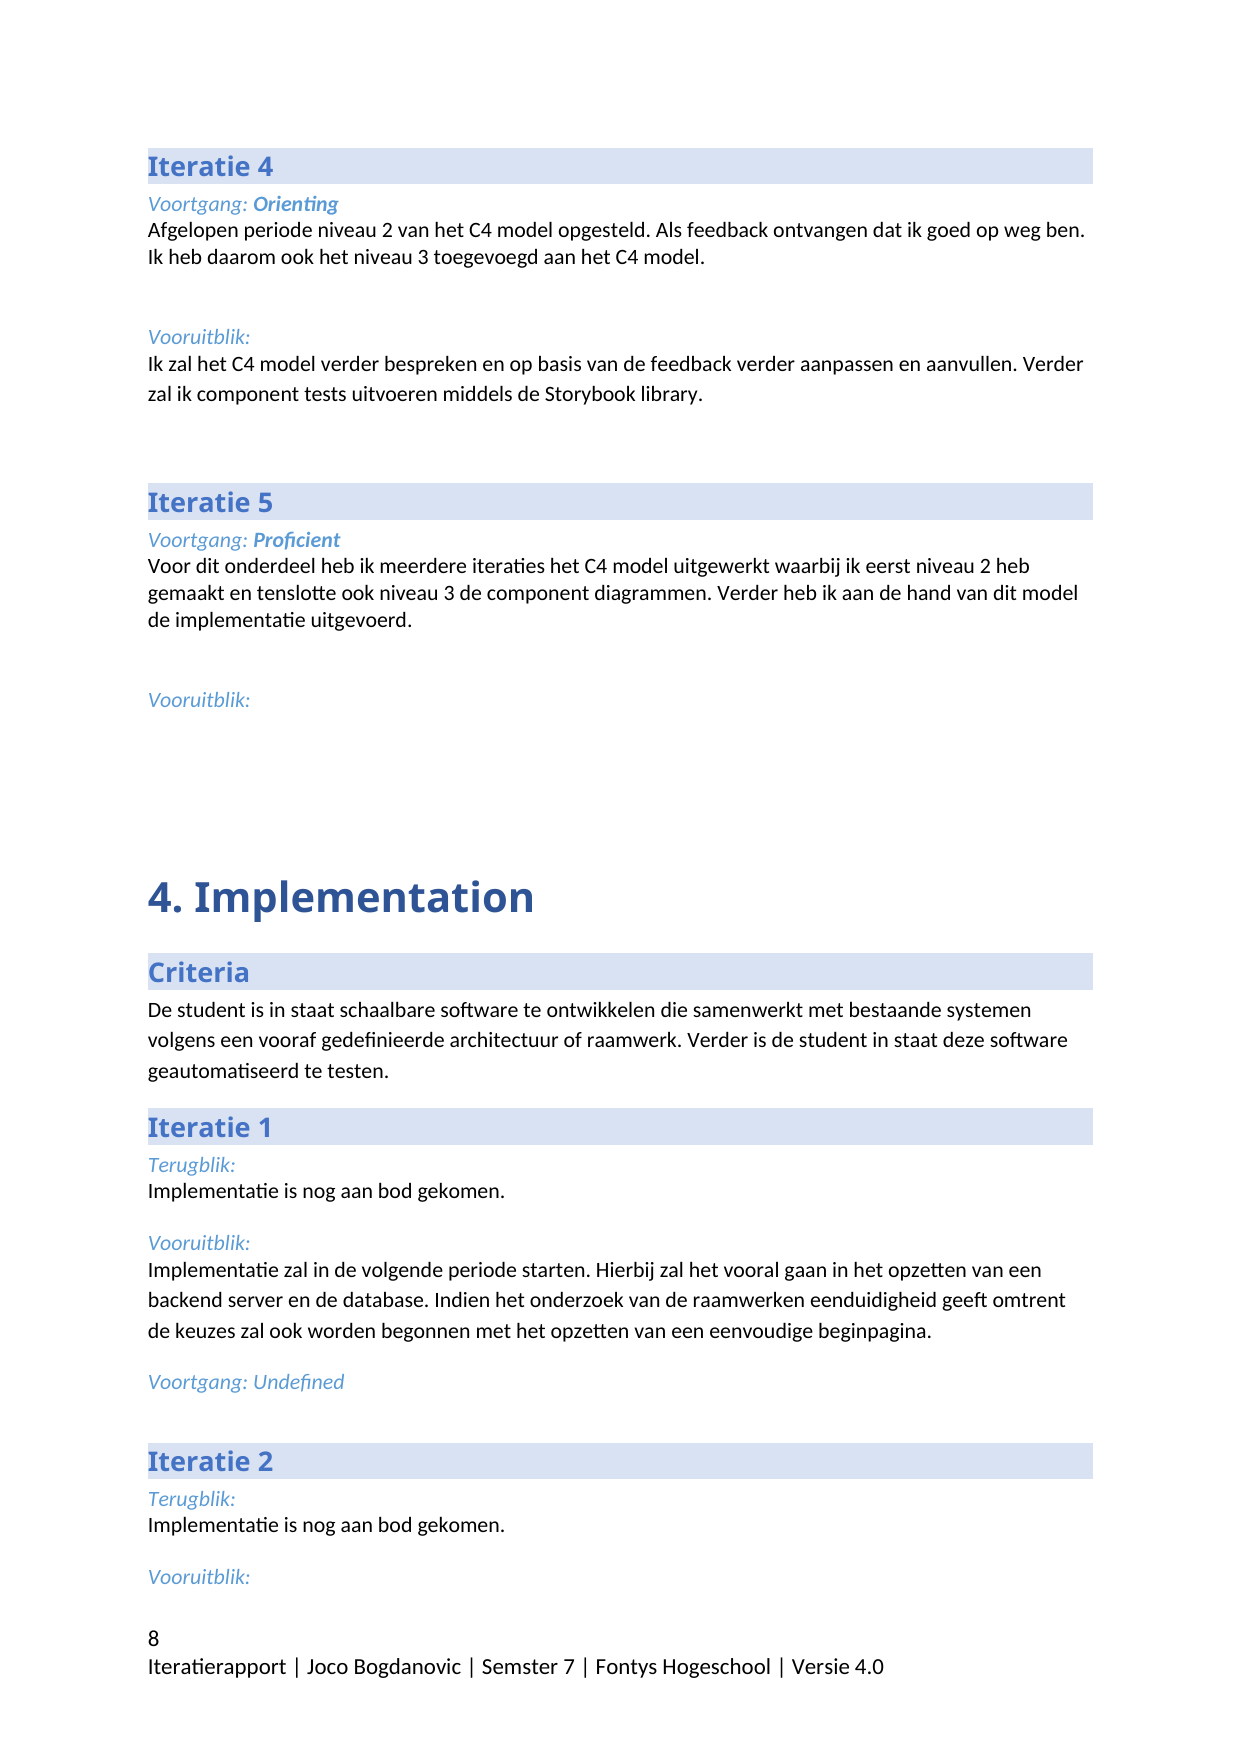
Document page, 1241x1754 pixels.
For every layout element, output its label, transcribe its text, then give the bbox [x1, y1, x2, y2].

text Implementatie is nog aan bod gekomen. [148, 1178, 1093, 1204]
text Afgelopen periode niveau 2 van het C4 model opgesteld. Als feedback ontvangen dat ik goed op weg ben. Ik heb daarom ook het niveau 3 toegevoegd aan het C4 model. [148, 217, 1093, 270]
text Vooruitblik: [148, 1229, 1093, 1256]
text De student is in staat schaalbare software te ontwikkelen die samenwerkt met bestaande systemen volgens een vooraf gedefinieerde architectuur of raamwerk. Verder is de student in staat deze software geautomatiseerd te testen. [148, 996, 1093, 1084]
subtitle 4. Implementation [148, 867, 1093, 924]
text Implementatie zal in de volgende periode starten. Hierbij zal het vooral gaan in het opzetten van een backend server en de database. Indien het onderzoek van de raamwerken eenduidigheid geeft omtrent de keuzes zal ook worden begonnen met het opzetten van een eenvoudige beginpagina. [148, 1256, 1093, 1344]
text Voor dit onderdeel heb ik meerdere iteraties het C4 model uitgewerkt waarbij ik eerst niveau 2 heb gemaakt en tenslotte ook niveau 3 de component diagrammen. Verder heb ik aan de hand van dit model de implementatie uitgevoerd. [148, 553, 1093, 633]
text Ik zal het C4 model verder bespreken en op basis van de feedback verder aanpassen en aanvullen. Verder zal ik component tests uitvoeren middels de Storybook library. [148, 350, 1093, 407]
text Voortgang: Proficient [148, 526, 1093, 553]
text Vooruitblik: [148, 1563, 1093, 1590]
text Vooruitblik: [148, 686, 1093, 713]
subtitle Iteratie 5 [148, 483, 1093, 520]
text Terugblik: [148, 1151, 1093, 1178]
text Implementatie is nog aan bod gekomen. [148, 1512, 1093, 1538]
text Terugblik: [148, 1485, 1093, 1512]
subtitle Iteratie 4 [148, 148, 1093, 184]
subtitle Iteratie 1 [148, 1108, 1093, 1145]
subtitle Criteria [148, 953, 1093, 990]
subtitle Iteratie 2 [148, 1443, 1093, 1479]
text Vooruitblik: [148, 323, 1093, 350]
text Voortgang: Undefined [148, 1368, 1093, 1395]
text Voortgang: Orienting [148, 190, 1093, 217]
